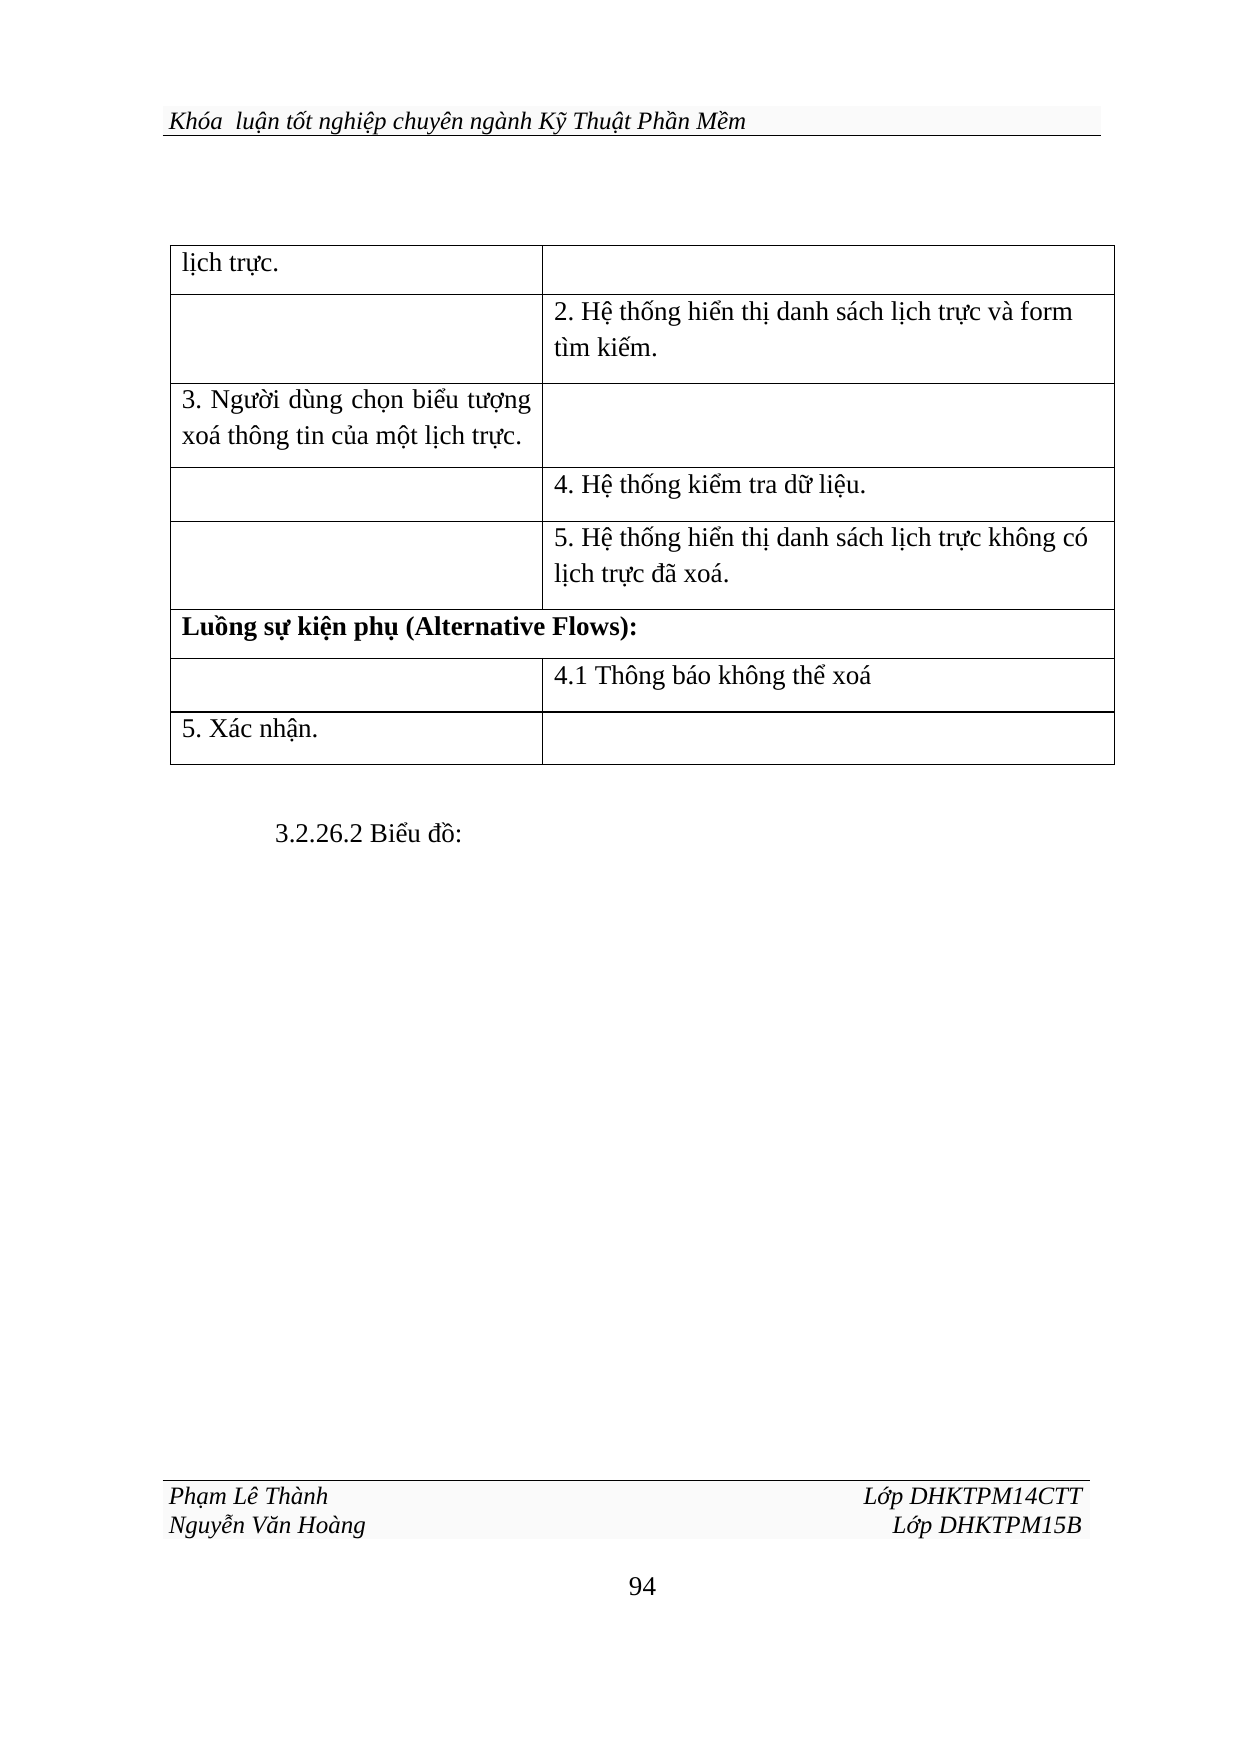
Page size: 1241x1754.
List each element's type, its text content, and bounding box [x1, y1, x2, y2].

table_cell [543, 713, 1114, 764]
table_cell [543, 246, 1114, 294]
table_cell 5. Xác nhận. [171, 713, 542, 764]
table_cell 5. Hệ thống hiển thị danh sách lịch trực không có lịch trực đã xoá. [543, 522, 1114, 609]
table_cell 3. Người dùng chọn biểu tượng xoá thông tin của một lịch trực. [171, 384, 542, 467]
table_cell [543, 384, 1114, 467]
table_cell 4. Hệ thống kiểm tra dữ liệu. [543, 468, 1114, 521]
subtitle 3.2.26.2 Biểu đồ: [275, 817, 1122, 849]
table_cell [171, 522, 542, 609]
table_cell Luồng sự kiện phụ (Alternative Flows): [171, 610, 1114, 658]
table_cell [171, 659, 542, 711]
table_cell [171, 468, 542, 521]
table_cell [171, 295, 542, 382]
table_cell 2. Hệ thống hiển thị danh sách lịch trực và form tìm kiếm. [543, 295, 1114, 382]
table_cell 4.1 Thông báo không thể xoá [543, 659, 1114, 711]
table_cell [171, 246, 542, 294]
